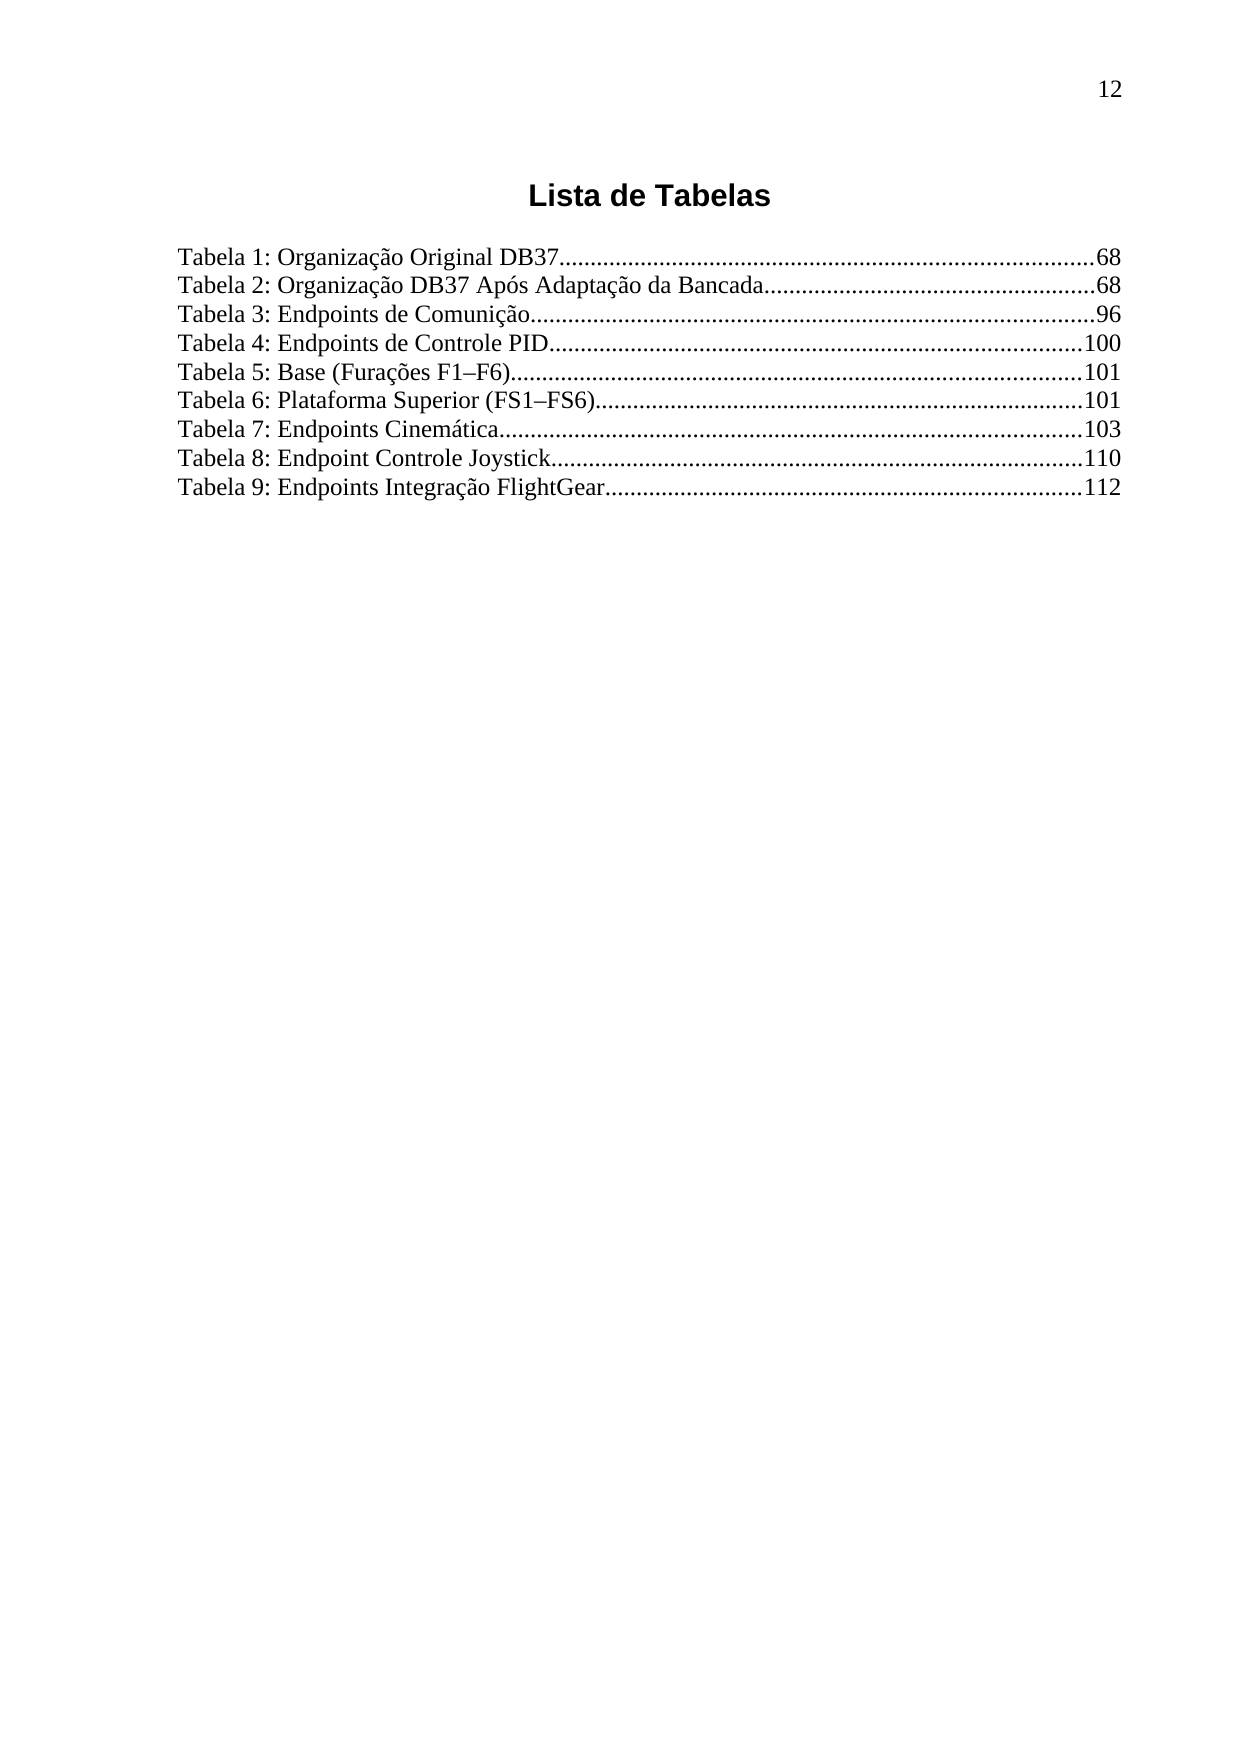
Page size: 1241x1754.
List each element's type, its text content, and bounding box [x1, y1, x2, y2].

text Tabela 7: Endpoints Cinemática 103 [177, 414, 1122, 443]
text Tabela 8: Endpoint Controle Joystick 110 [177, 443, 1122, 472]
text Tabela 1: Organização Original DB37 68 [177, 242, 1122, 271]
text Tabela 5: Base (Furações F1–F6) 101 [177, 357, 1122, 386]
text Tabela 9: Endpoints Integração FlightGear 112 [177, 472, 1122, 501]
text Lista de Tabelas [177, 177, 1122, 213]
text Tabela 3: Endpoints de Comunição 96 [177, 299, 1122, 328]
text Tabela 6: Plataforma Superior (FS1–FS6) 101 [177, 386, 1122, 414]
text Tabela 2: Organização DB37 Após Adaptação da Bancada 68 [177, 271, 1122, 299]
text Tabela 4: Endpoints de Controle PID 100 [177, 328, 1122, 357]
